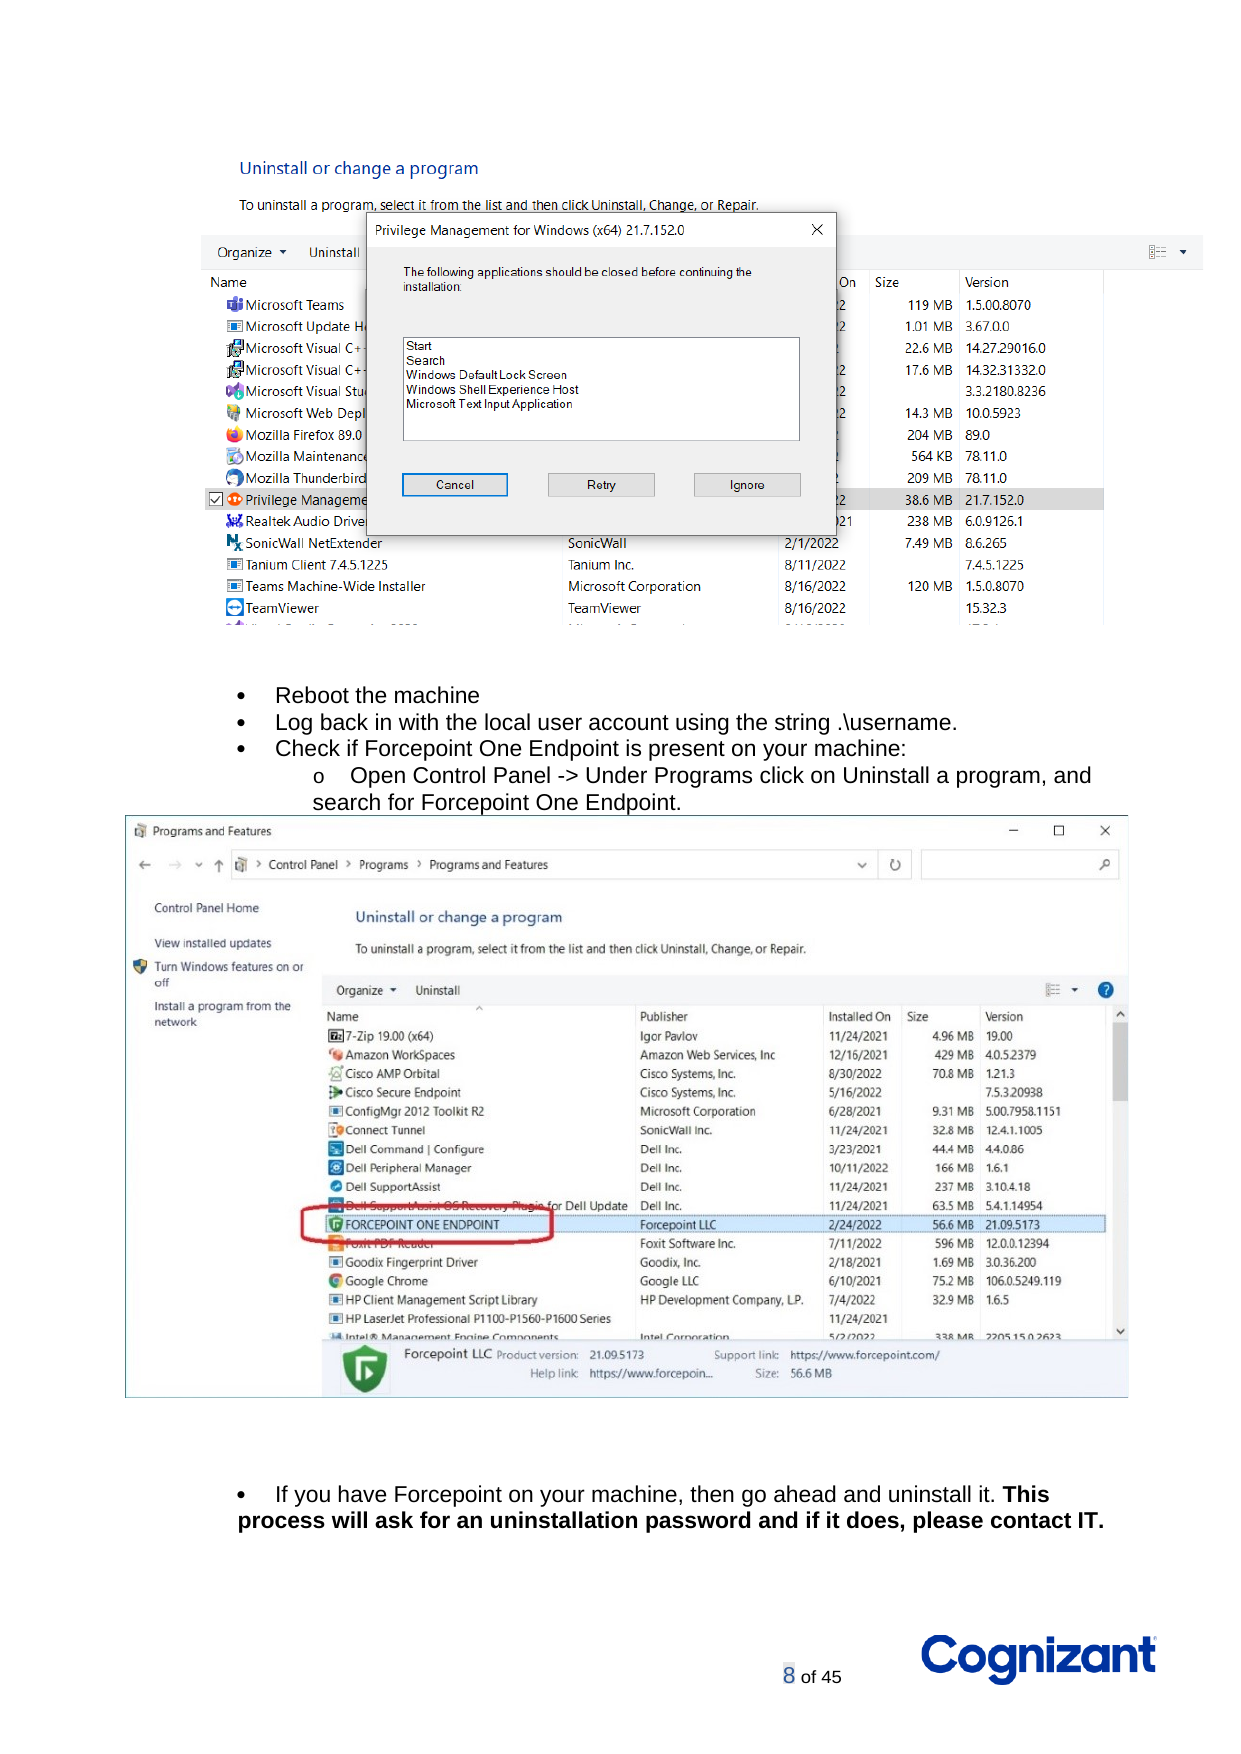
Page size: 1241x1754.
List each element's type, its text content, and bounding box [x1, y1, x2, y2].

picture [921, 1635, 1157, 1685]
picture [125, 815, 1129, 1398]
list Log back in with the local user account using the string .\username. [237, 709, 1128, 735]
list If you have Forcepoint on your machine, then go ahead and uninstall it. This process will ask for an uninstallation password and if it does, please contact IT. [237, 1481, 1128, 1534]
list Open Control Panel -> Under Programs click on Uninstall a program, and search for Forcepoint One Endpoint. [312, 762, 1128, 815]
picture [200, 137, 1204, 625]
list Reboot the machine [237, 682, 1128, 709]
list Check if Forcepoint One Endpoint is present on your machine: [237, 735, 1128, 762]
